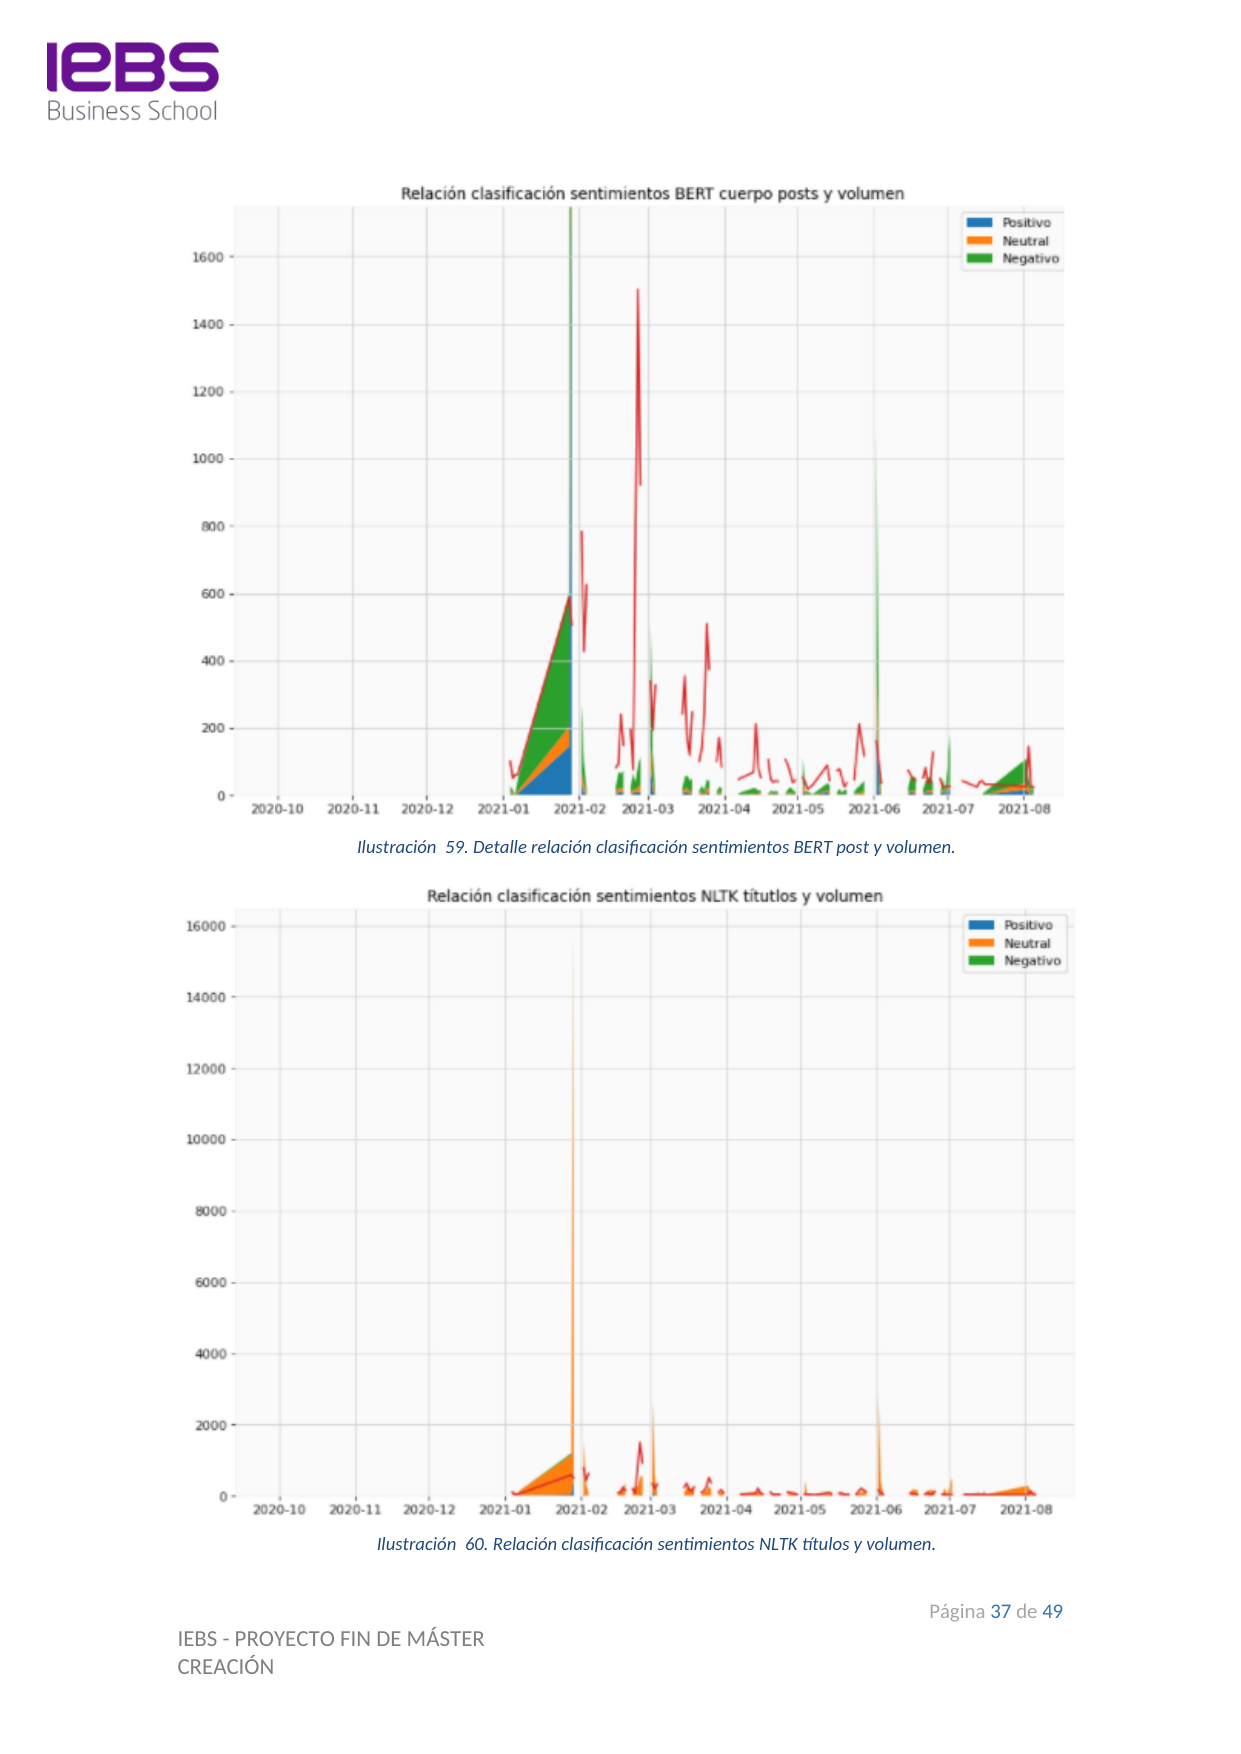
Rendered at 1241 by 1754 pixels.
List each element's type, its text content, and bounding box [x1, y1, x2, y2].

text Ilustración 60. Relación clasificación sentimientos NLTK títulos y volumen. [177, 1532, 1063, 1554]
picture [177, 178, 1065, 836]
text Ilustración 59. Detalle relación clasificación sentimientos BERT post y volumen. [177, 836, 1063, 858]
picture [21, 20, 252, 147]
picture [177, 879, 1076, 1532]
